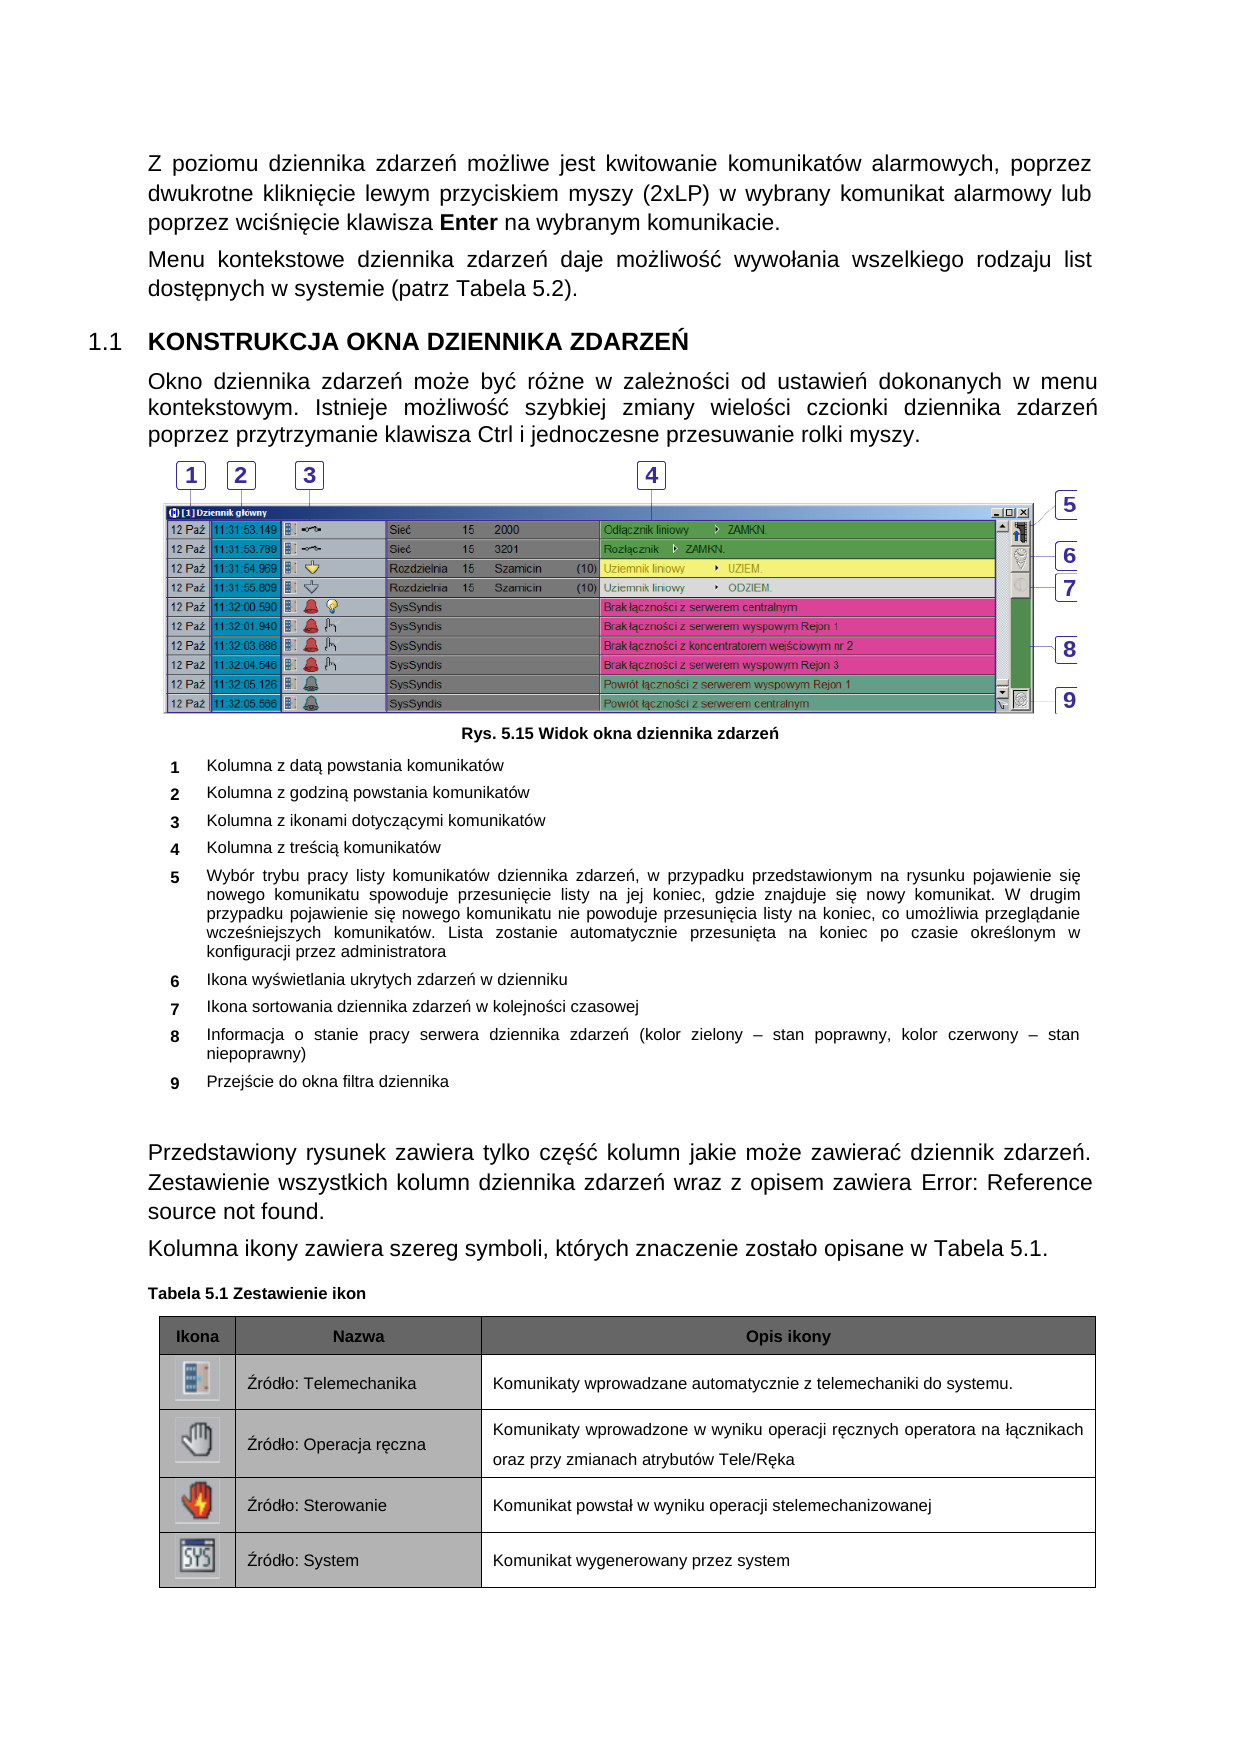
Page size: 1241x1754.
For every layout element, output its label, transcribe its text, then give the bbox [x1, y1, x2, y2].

table_cell Wybór trybu pracy listy komunikatów dziennika zdarzeń, w przypadku przedstawionym na rysunku pojawienie się nowego komunikatu spowoduje przesunięcie listy na jej koniec, gdzie znajduje się nowy komunikat. W drugim przypadku pojawienie się nowego komunikatu nie powoduje przesunięcia listy na koniec, co umożliwia przeglądanie wcześniejszych komunikatów. Lista zostanie automatycznie przesunięta na koniec po czasie określonym w konfiguracji przez administratora [195, 866, 1093, 970]
table_cell Źródło: Sterowanie [236, 1478, 481, 1532]
table_cell Kolumna z ikonami dotyczącymi komunikatów [195, 811, 1093, 838]
table_cell [160, 1410, 235, 1477]
table_cell Komunikat powstał w wyniku operacji stelemechanizowanej [482, 1478, 1095, 1532]
table_cell 3 [159, 811, 195, 838]
table_header Ikona [160, 1317, 235, 1354]
table_header Opis ikony [482, 1317, 1095, 1354]
text Okno dziennika zdarzeń może być różne w zależności od ustawień dokonanych w menu kontekstowym. Istnieje możliwość szybkiej zmiany wielości czcionki dziennika zdarzeń poprzez przytrzymanie klawisza Ctrl i jednoczesne przesuwanie rolki myszy. [148, 368, 1098, 447]
table_cell [160, 1478, 235, 1532]
table_cell [160, 1355, 235, 1409]
table_cell Kolumna z treścią komunikatów [195, 838, 1093, 866]
text Kolumna ikony zawiera szereg symboli, których znaczenie zostało opisane w Tabela 5.1. [148, 1232, 1093, 1261]
table_cell Źródło: Operacja ręczna [236, 1410, 481, 1477]
table_header Kolumna z datą powstania komunikatów [195, 756, 1093, 783]
table_cell Informacja o stanie pracy serwera dziennika zdarzeń (kolor zielony – stan poprawny, kolor czerwony – stan niepoprawny) [195, 1025, 1093, 1071]
subtitle Konstrukcja okna dziennika zdarzeń [88, 327, 1093, 356]
table_header 1 [159, 756, 195, 783]
text Rys. 5.15 Widok okna dziennika zdarzeń [148, 459, 1093, 743]
table_cell Komunikat wygenerowany przez system [482, 1533, 1095, 1587]
table_cell 5 [159, 866, 195, 970]
table_cell 2 [159, 783, 195, 811]
table_cell Komunikaty wprowadzone w wyniku operacji ręcznych operatora na łącznikach oraz przy zmianach atrybutów Tele/Ręka [482, 1410, 1095, 1477]
table_cell 8 [159, 1025, 195, 1071]
table_cell Przejście do okna filtra dziennika [195, 1071, 1093, 1099]
text Z poziomu dziennika zdarzeń możliwe jest kwitowanie komunikatów alarmowych, poprzez dwukrotne kliknięcie lewym przyciskiem myszy (2xLP) w wybrany komunikat alarmowy lub poprzez wciśnięcie klawisza Enter na wybranym komunikacie. [148, 148, 1093, 235]
table_cell Ikona sortowania dziennika zdarzeń w kolejności czasowej [195, 997, 1093, 1025]
table_header Nazwa [236, 1317, 481, 1354]
text Menu kontekstowe dziennika zdarzeń daje możliwość wywołania wszelkiego rodzaju list dostępnych w systemie (patrz Tabela 5.2). [148, 243, 1093, 302]
table_cell Komunikaty wprowadzane automatycznie z telemechaniki do systemu. [482, 1355, 1095, 1409]
table_cell Kolumna z godziną powstania komunikatów [195, 783, 1093, 811]
table_cell 9 [159, 1071, 195, 1099]
text Tabela 5.1 Zestawienie ikon [148, 1274, 1093, 1303]
table_cell 4 [159, 838, 195, 866]
table_cell Ikona wyświetlania ukrytych zdarzeń w dzienniku [195, 970, 1093, 997]
table_cell 6 [159, 970, 195, 997]
table_cell [160, 1533, 235, 1587]
table_cell 7 [159, 997, 195, 1025]
table_cell Źródło: System [236, 1533, 481, 1587]
table_cell Źródło: Telemechanika [236, 1355, 481, 1409]
